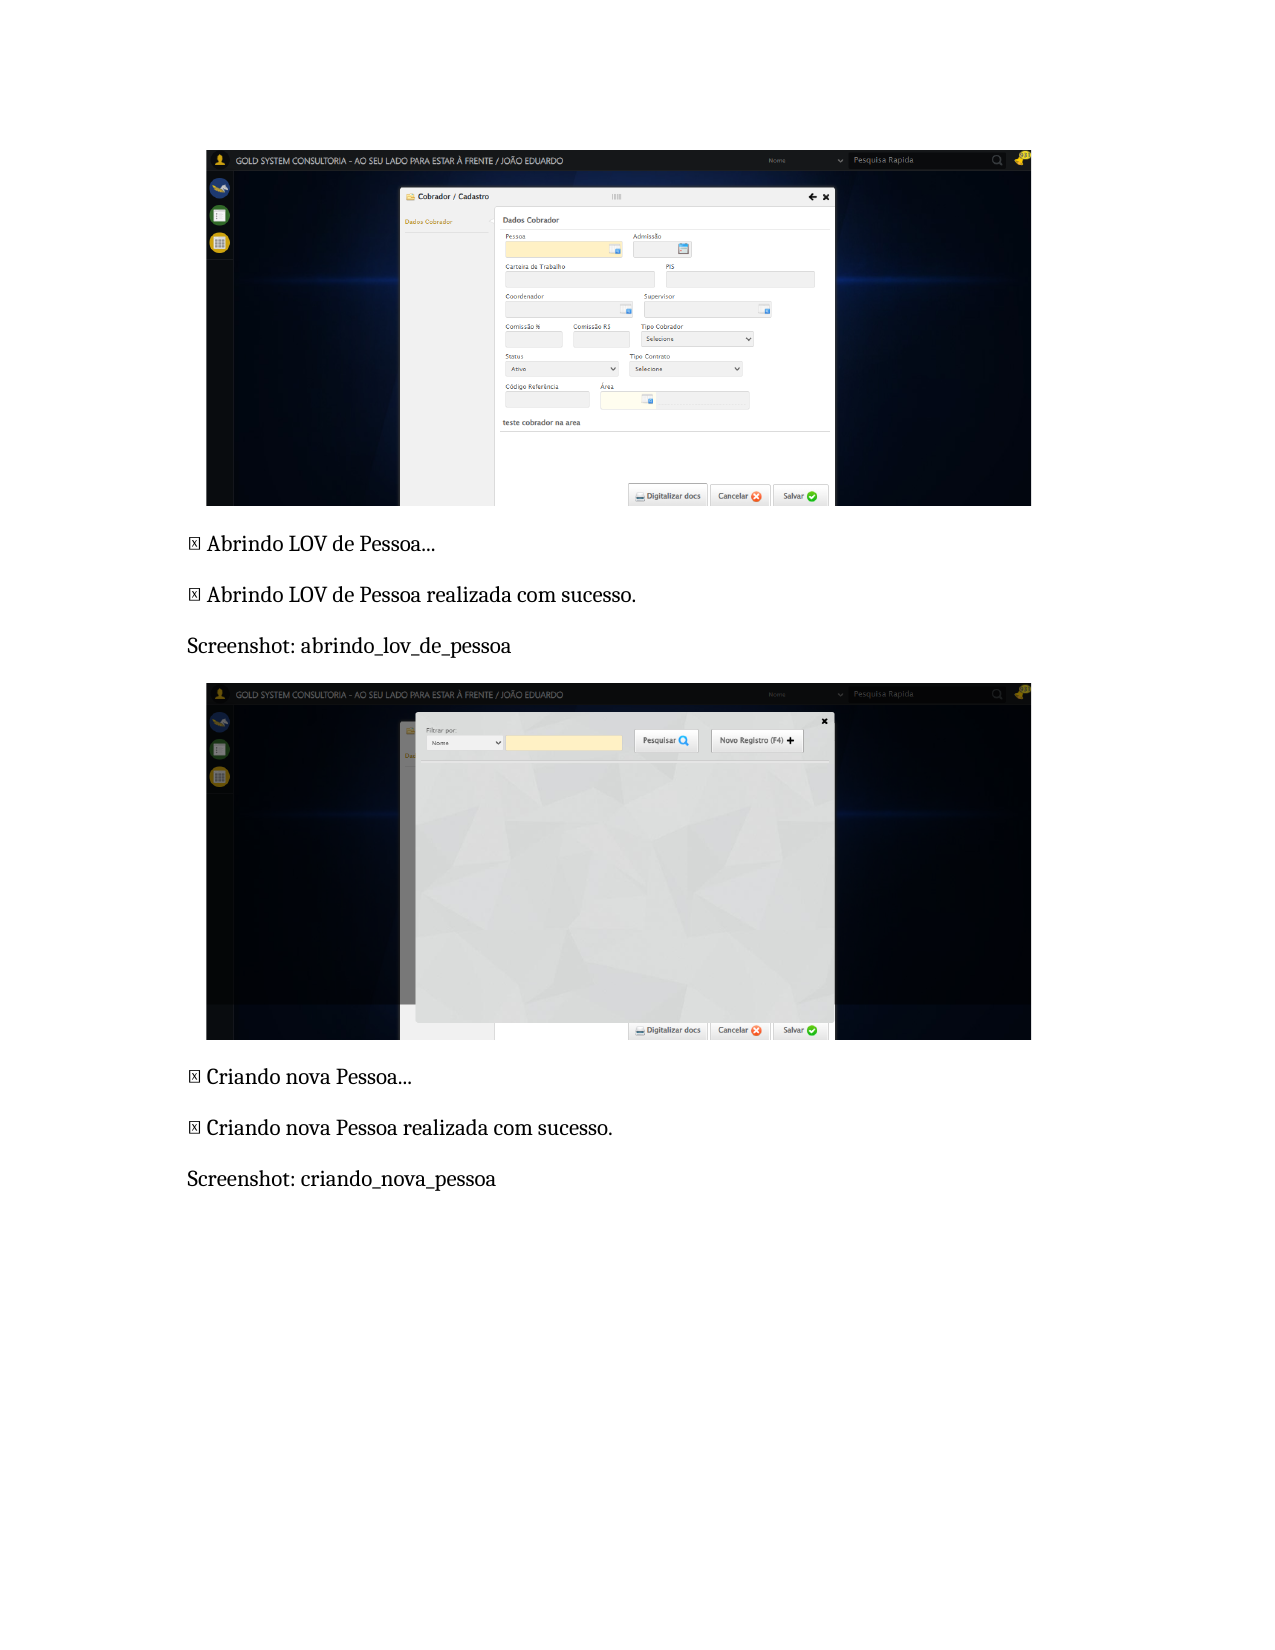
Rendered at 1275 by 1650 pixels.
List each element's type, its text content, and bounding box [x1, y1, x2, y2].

text 🔄 Criando nova Pessoa... [187, 1064, 1087, 1090]
picture [206, 150, 1032, 506]
text ✅ Criando nova Pessoa realizada com sucesso. [187, 1115, 1087, 1141]
text 🔄 Abrindo LOV de Pessoa... [187, 530, 1087, 557]
picture [206, 683, 1032, 1040]
text ✅ Abrindo LOV de Pessoa realizada com sucesso. [187, 581, 1087, 608]
text Screenshot: abrindo_lov_de_pessoa [187, 632, 1087, 659]
text Screenshot: criando_nova_pessoa [187, 1166, 1087, 1192]
